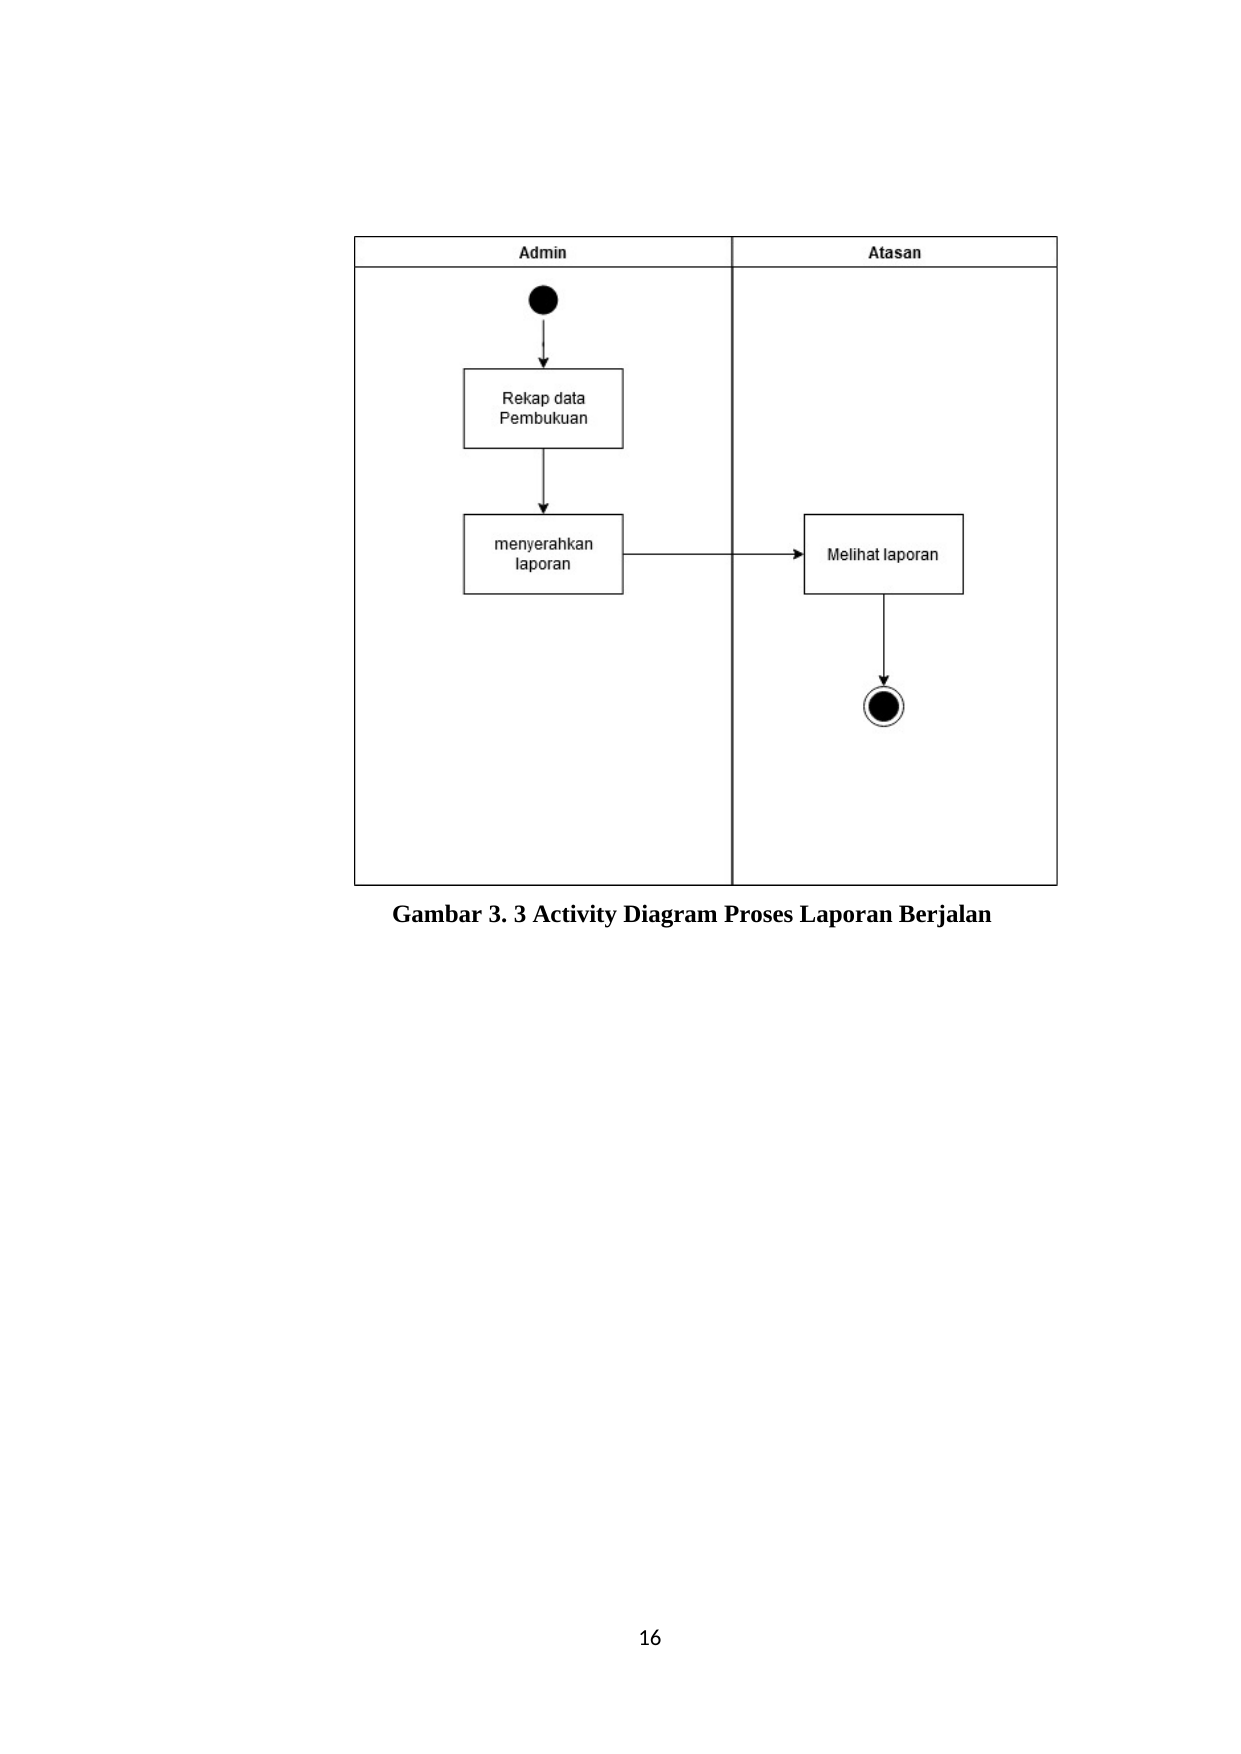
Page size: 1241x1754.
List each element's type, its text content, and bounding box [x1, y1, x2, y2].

text Gambar 3. 3 Activity Diagram Proses Laporan Berjalan [321, 899, 1063, 928]
picture [354, 236, 1058, 886]
